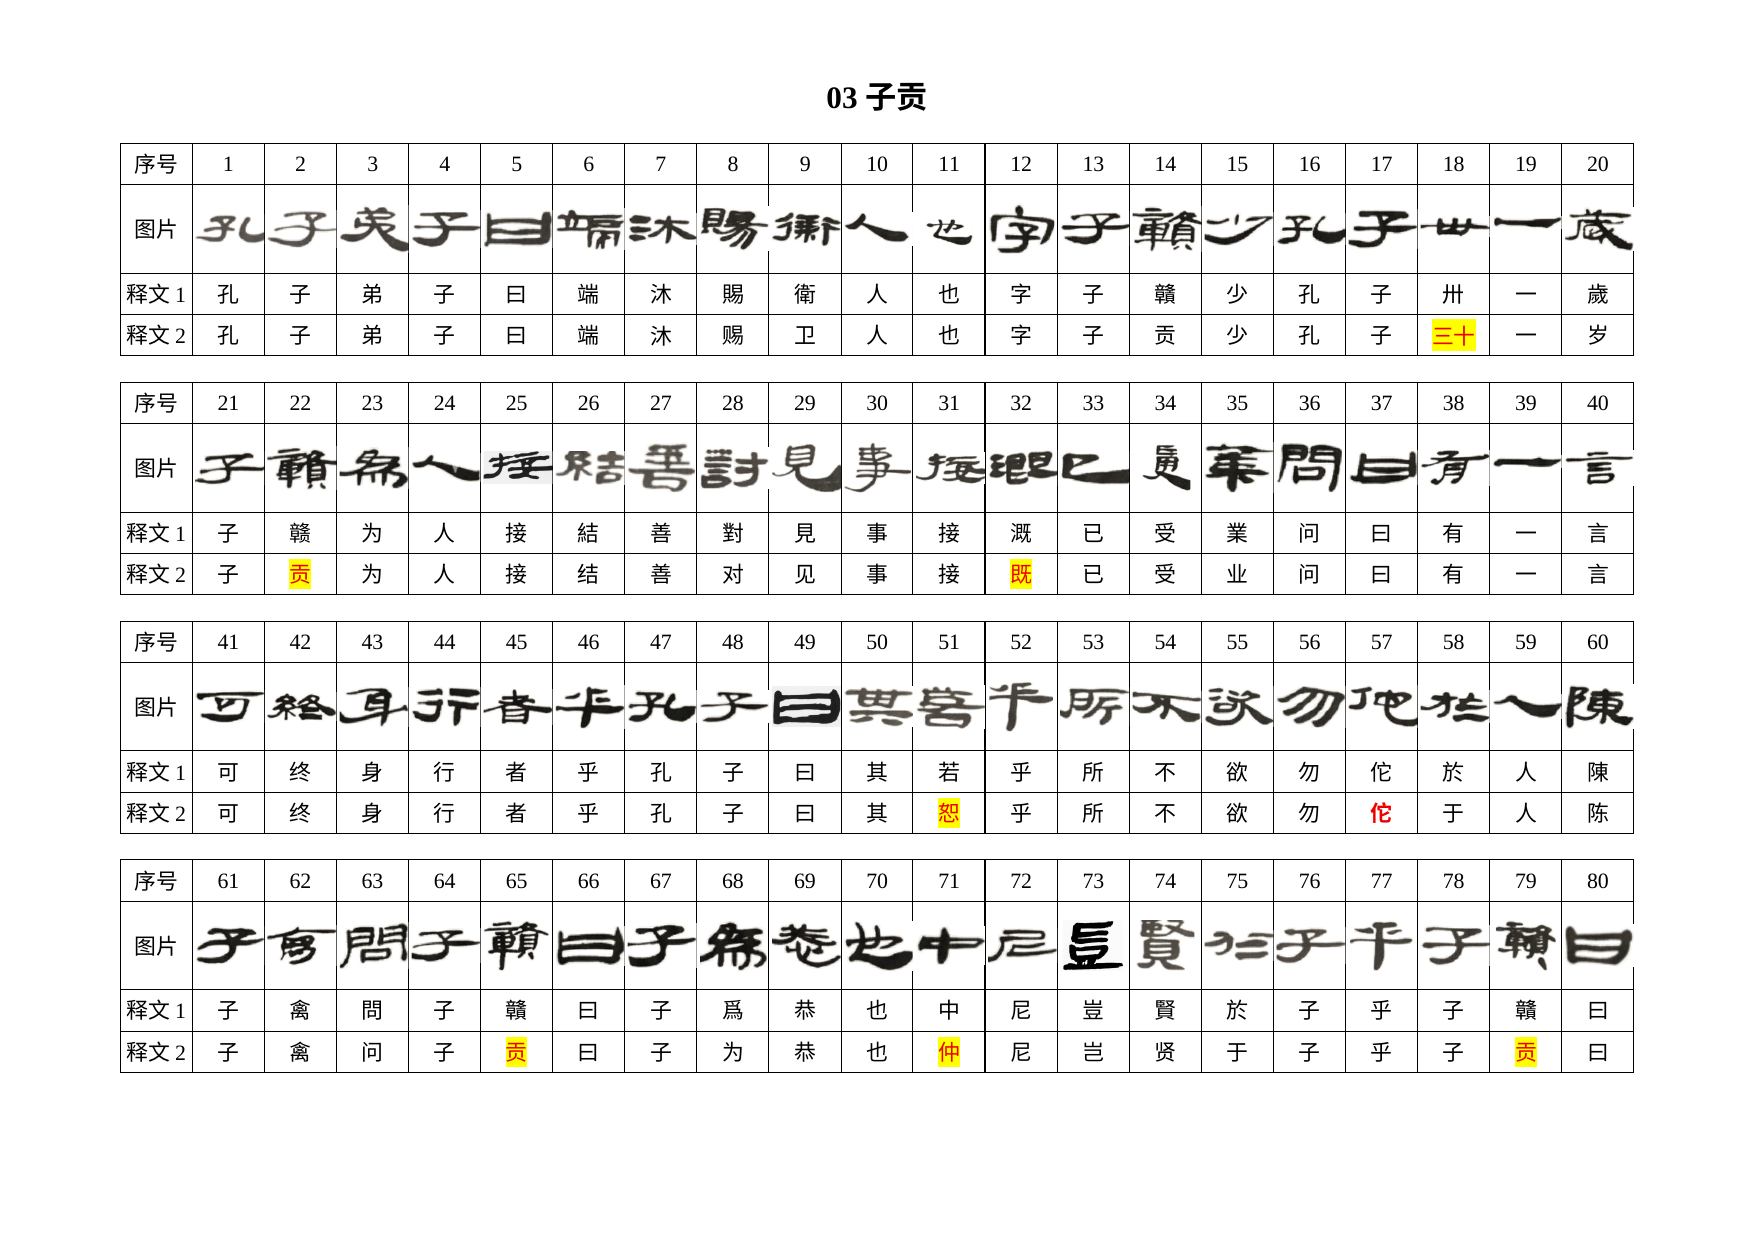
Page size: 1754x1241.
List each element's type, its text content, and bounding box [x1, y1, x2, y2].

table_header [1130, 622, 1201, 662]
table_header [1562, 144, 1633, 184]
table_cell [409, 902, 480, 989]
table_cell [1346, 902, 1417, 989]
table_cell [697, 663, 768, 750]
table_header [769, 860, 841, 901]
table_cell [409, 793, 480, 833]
picture [1132, 206, 1202, 252]
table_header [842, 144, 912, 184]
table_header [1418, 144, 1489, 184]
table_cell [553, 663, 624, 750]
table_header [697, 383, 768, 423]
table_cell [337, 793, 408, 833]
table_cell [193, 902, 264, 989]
picture [916, 685, 985, 729]
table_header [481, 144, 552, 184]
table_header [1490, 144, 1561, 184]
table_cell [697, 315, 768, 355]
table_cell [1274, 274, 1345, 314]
picture [484, 920, 549, 971]
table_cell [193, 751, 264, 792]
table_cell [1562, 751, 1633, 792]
picture [555, 685, 625, 729]
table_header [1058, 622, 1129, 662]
picture [772, 443, 841, 493]
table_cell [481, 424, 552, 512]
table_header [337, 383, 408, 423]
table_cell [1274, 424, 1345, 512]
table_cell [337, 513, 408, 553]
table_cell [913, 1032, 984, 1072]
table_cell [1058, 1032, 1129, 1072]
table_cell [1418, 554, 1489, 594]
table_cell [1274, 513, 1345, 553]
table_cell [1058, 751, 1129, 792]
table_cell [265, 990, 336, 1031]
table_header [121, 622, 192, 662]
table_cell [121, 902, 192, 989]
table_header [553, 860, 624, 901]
picture [339, 447, 409, 489]
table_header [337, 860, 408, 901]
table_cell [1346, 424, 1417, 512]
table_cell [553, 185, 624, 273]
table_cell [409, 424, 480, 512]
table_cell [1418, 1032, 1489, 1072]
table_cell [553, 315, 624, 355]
picture [1276, 442, 1343, 493]
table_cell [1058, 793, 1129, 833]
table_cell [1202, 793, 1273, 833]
picture [1420, 450, 1490, 486]
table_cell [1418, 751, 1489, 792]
picture [700, 447, 769, 489]
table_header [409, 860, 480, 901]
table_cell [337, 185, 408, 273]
picture [844, 921, 913, 971]
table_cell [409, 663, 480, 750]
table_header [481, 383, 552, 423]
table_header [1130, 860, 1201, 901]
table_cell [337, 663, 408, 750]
picture [1492, 694, 1562, 719]
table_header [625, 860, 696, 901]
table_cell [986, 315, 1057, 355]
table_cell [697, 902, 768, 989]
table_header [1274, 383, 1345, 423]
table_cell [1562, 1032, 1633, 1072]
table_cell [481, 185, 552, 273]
picture [627, 442, 696, 493]
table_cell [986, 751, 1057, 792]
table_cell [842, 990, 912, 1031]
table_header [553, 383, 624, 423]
picture [1136, 920, 1195, 971]
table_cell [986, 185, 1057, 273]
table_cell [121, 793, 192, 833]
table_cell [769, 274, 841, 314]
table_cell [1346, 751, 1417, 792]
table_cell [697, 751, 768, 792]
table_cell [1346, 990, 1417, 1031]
picture [267, 446, 337, 490]
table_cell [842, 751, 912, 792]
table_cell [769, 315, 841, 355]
picture [1495, 920, 1556, 971]
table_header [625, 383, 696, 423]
picture [411, 453, 481, 482]
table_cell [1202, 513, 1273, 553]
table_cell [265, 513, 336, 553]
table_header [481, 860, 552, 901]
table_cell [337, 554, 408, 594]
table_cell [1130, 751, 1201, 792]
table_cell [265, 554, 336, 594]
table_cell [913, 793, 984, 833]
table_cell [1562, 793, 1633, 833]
picture [1565, 924, 1634, 967]
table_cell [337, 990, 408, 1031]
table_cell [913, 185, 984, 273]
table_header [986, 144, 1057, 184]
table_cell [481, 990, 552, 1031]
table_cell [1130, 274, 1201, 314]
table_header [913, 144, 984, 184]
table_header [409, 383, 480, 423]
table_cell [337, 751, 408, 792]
picture [339, 687, 409, 727]
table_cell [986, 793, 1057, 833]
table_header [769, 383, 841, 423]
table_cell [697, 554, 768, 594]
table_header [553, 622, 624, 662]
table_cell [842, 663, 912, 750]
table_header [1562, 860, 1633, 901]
picture [1204, 212, 1274, 246]
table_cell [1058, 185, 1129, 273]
subtitle 03 子贡 [75, 75, 1679, 118]
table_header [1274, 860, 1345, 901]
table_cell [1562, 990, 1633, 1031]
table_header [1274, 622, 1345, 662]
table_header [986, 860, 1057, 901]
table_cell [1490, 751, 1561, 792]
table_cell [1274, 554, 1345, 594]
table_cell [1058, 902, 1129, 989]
picture [411, 687, 481, 727]
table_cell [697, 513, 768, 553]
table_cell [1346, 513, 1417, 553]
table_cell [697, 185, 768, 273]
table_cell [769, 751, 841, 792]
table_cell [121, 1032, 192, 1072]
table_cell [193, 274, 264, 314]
picture [1348, 685, 1418, 728]
picture [555, 451, 625, 485]
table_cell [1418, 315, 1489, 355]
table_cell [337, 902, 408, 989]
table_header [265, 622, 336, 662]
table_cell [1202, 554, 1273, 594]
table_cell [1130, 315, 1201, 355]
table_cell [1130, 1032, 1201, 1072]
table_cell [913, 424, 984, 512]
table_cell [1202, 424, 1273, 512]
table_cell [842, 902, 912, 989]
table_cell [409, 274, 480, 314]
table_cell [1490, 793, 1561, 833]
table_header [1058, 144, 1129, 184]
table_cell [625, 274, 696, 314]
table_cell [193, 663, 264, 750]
picture [627, 690, 697, 723]
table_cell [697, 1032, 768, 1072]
picture [1350, 920, 1413, 971]
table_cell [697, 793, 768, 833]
picture [1060, 687, 1130, 726]
picture [1204, 442, 1274, 493]
picture [195, 690, 265, 723]
picture [1492, 216, 1562, 229]
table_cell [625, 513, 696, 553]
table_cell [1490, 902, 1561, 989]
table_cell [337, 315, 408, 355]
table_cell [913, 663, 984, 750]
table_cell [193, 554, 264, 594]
picture [700, 206, 769, 251]
picture [988, 450, 1058, 486]
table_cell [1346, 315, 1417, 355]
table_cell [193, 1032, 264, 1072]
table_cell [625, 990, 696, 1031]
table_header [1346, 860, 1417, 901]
picture [195, 451, 265, 485]
picture [1060, 211, 1130, 246]
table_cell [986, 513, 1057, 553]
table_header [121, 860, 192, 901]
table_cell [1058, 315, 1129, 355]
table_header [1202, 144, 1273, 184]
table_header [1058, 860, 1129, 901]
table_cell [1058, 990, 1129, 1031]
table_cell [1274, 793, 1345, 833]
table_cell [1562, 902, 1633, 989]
picture [411, 928, 481, 963]
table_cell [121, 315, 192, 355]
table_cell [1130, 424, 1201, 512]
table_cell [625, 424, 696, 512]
picture [195, 214, 265, 244]
picture [916, 926, 985, 965]
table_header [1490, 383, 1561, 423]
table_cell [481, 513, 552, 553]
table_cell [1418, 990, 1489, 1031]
picture [267, 925, 337, 966]
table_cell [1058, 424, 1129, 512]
picture [1348, 450, 1418, 485]
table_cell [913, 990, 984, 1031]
picture [844, 212, 913, 246]
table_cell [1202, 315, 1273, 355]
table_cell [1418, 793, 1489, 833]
picture [1140, 442, 1191, 493]
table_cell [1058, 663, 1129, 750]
picture [772, 922, 841, 969]
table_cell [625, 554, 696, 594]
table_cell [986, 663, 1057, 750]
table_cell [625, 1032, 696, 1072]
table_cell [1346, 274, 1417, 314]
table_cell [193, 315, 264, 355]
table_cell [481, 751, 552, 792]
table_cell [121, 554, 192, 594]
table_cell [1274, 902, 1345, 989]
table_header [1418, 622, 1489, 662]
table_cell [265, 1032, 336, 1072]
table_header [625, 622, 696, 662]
picture [916, 452, 985, 484]
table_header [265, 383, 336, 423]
picture [1204, 686, 1274, 727]
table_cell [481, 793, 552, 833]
picture [1420, 925, 1490, 966]
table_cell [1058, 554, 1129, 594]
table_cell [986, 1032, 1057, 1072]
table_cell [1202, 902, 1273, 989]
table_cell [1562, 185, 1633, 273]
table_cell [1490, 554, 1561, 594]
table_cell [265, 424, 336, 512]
picture [267, 692, 337, 721]
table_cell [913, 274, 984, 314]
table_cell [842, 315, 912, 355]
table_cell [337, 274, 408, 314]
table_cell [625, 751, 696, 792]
picture [772, 686, 841, 727]
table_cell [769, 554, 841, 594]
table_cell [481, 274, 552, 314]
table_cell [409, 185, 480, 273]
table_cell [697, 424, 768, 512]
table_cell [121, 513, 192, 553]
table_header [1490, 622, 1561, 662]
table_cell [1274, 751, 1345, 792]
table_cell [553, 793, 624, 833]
picture [1565, 207, 1634, 251]
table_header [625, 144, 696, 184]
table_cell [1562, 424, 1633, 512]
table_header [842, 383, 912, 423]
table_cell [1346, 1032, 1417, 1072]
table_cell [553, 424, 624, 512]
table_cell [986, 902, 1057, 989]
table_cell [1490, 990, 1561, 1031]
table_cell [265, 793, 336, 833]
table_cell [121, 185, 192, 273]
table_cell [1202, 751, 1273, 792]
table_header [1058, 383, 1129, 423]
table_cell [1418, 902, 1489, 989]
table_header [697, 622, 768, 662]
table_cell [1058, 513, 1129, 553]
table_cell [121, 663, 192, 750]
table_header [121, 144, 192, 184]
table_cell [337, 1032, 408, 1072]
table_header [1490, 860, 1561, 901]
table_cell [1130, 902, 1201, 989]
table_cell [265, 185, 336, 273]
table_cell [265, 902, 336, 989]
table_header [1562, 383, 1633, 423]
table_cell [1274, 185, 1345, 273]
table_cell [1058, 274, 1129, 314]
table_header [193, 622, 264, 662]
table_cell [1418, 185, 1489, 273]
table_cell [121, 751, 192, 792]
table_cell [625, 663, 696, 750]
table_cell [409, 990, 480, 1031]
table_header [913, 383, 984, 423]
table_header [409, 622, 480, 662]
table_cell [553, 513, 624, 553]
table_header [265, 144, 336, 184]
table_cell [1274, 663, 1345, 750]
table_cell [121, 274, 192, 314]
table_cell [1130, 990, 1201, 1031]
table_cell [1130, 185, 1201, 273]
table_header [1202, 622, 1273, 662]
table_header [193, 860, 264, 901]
picture [1062, 920, 1124, 971]
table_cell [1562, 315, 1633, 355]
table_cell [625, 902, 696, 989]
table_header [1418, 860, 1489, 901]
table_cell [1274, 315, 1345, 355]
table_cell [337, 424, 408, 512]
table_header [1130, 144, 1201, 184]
picture [925, 203, 973, 254]
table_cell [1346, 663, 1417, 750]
picture [772, 211, 841, 247]
picture [1492, 455, 1562, 468]
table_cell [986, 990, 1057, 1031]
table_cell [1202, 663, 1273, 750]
picture [700, 920, 768, 971]
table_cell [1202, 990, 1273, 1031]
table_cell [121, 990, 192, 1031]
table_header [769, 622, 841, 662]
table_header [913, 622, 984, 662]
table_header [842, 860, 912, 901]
picture [1276, 686, 1346, 728]
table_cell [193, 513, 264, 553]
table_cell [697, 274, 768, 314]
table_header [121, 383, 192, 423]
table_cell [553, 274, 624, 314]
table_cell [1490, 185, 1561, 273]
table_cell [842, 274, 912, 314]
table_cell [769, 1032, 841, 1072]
picture [1204, 930, 1274, 961]
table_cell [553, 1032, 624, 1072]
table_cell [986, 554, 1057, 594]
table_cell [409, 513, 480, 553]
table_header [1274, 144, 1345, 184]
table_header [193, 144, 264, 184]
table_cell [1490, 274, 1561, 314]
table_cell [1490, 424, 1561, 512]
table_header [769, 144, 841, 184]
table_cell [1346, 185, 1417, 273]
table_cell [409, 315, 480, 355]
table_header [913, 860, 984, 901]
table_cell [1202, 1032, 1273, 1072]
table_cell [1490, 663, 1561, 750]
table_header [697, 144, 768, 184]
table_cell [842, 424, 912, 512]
picture [555, 926, 625, 966]
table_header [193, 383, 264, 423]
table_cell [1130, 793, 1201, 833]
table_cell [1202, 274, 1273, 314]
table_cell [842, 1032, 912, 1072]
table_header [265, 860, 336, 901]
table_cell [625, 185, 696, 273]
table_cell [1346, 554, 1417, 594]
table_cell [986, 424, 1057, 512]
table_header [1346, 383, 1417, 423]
picture [988, 928, 1058, 963]
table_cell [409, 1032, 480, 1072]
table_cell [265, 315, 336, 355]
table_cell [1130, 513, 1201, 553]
picture [1132, 691, 1202, 723]
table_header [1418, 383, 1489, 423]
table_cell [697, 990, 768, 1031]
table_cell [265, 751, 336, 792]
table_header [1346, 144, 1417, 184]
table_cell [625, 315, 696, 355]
picture [483, 451, 553, 484]
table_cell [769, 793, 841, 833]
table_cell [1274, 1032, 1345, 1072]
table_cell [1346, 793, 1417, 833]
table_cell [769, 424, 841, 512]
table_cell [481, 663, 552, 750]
picture [1420, 690, 1490, 723]
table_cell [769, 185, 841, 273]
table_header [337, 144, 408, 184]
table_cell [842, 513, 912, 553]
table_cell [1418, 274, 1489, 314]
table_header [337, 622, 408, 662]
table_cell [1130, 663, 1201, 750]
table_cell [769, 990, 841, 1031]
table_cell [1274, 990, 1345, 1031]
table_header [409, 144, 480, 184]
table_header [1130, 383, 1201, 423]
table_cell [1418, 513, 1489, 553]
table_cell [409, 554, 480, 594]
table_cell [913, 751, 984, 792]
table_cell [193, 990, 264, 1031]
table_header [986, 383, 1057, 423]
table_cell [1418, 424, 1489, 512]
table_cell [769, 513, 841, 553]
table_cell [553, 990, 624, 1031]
picture [844, 686, 913, 727]
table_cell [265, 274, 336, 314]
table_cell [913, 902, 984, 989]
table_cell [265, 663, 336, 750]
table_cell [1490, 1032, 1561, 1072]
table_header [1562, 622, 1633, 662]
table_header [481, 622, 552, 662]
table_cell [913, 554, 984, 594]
picture [555, 208, 625, 250]
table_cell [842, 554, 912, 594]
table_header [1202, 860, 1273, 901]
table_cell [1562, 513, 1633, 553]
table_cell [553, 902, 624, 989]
picture [988, 203, 1055, 254]
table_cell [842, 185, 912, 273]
picture [1348, 209, 1418, 249]
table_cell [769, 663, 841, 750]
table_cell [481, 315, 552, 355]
picture [195, 926, 265, 965]
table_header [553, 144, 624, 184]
picture [483, 210, 553, 248]
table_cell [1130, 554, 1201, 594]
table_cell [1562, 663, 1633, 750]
picture [627, 923, 697, 968]
picture [1060, 451, 1130, 485]
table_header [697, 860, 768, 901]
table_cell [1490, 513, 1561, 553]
picture [1420, 216, 1490, 237]
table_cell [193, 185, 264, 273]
picture [339, 922, 409, 969]
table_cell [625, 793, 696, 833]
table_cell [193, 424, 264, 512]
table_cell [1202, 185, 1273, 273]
picture [700, 690, 769, 723]
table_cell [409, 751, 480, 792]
picture [483, 689, 553, 725]
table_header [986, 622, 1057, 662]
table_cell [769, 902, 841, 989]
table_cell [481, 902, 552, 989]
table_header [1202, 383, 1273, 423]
picture [1565, 450, 1634, 486]
picture [1276, 927, 1346, 964]
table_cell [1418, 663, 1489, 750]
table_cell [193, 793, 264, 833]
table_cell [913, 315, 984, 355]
picture [1276, 213, 1346, 245]
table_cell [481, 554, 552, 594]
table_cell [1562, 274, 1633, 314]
picture [989, 681, 1053, 732]
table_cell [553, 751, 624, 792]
picture [1565, 684, 1634, 729]
picture [627, 213, 697, 245]
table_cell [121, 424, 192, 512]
picture [844, 442, 912, 493]
picture [339, 205, 409, 253]
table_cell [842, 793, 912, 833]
picture [267, 210, 337, 248]
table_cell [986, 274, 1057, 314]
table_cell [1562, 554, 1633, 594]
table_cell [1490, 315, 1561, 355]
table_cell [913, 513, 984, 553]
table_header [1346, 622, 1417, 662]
picture [411, 210, 481, 248]
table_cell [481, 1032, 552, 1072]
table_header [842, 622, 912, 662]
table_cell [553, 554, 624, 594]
